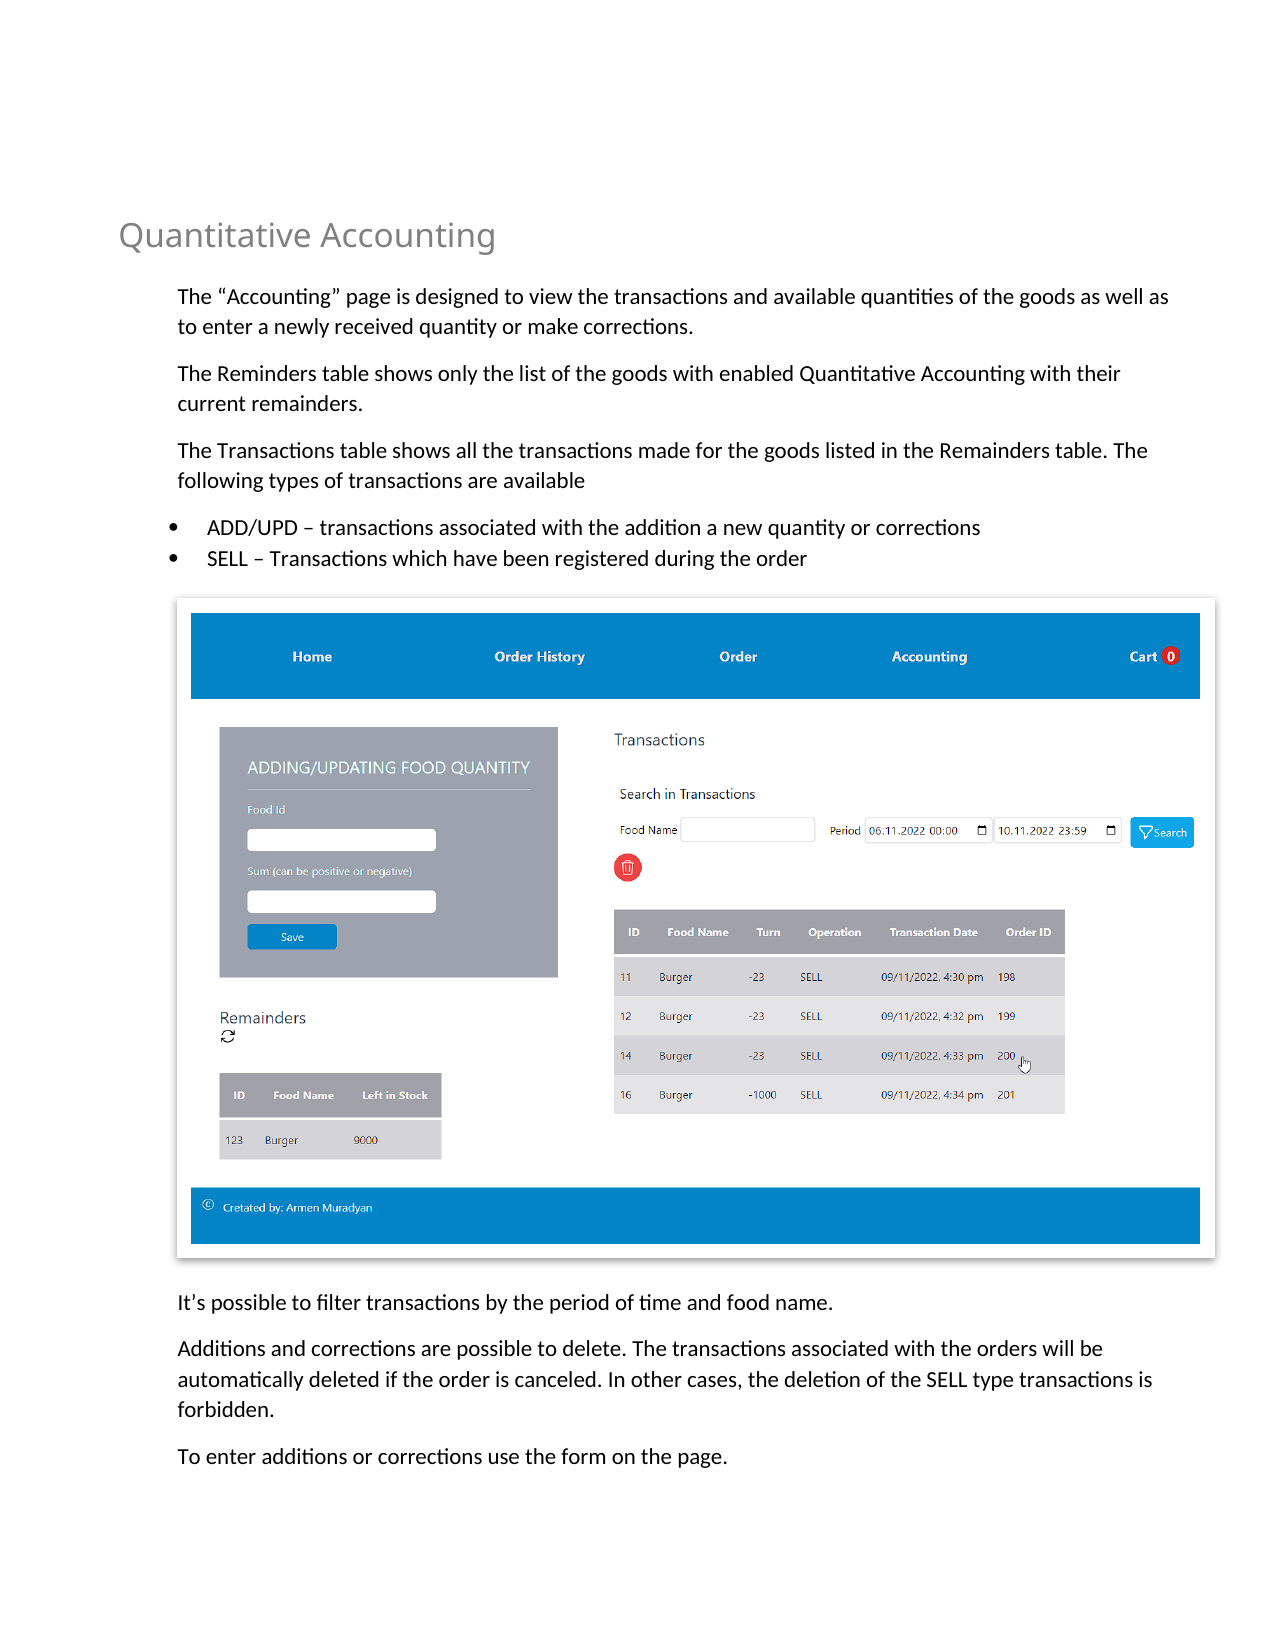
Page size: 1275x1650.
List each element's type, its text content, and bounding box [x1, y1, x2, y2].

picture [295, 1207, 309, 1211]
picture [893, 652, 901, 661]
picture [947, 654, 967, 663]
subtitle Quantitative Accounting [118, 212, 1186, 257]
picture [1140, 653, 1156, 661]
text The “Accounting” page is designed to view the transactions and available quantities of the goods as well as to enter a newly received quantity or make corrections. [177, 282, 1186, 341]
picture [1162, 647, 1179, 664]
picture [317, 655, 332, 661]
text It’s possible to filter transactions by the period of time and food name. [177, 1288, 1186, 1316]
picture [903, 655, 911, 661]
picture [914, 653, 945, 661]
picture [502, 652, 510, 661]
list ADD/UPD – transactions associated with the addition a new quantity or corrections [169, 513, 1186, 542]
picture [727, 652, 756, 661]
text To enter additions or corrections use the form on the page. [177, 1442, 1186, 1470]
picture [511, 651, 532, 661]
picture [538, 651, 557, 661]
picture [1130, 652, 1135, 661]
text Additions and corrections are possible to delete. The transactions associated with the orders will be automatically deleted if the order is canceled. In other cases, the deletion of the SELL type transactions is forbidden. [177, 1334, 1186, 1423]
picture [565, 655, 584, 663]
picture [327, 1205, 340, 1211]
picture [191, 700, 1200, 1187]
text The Transactions table shows all the transactions made for the goods listed in the Remainders table. The following types of transactions are available [177, 436, 1186, 495]
list SELL – Transactions which have been registered during the order [169, 544, 1186, 572]
picture [293, 652, 315, 661]
text The Reminders table shows only the list of the goods with enabled Quantitative Accounting with their current remainders. [177, 359, 1186, 418]
